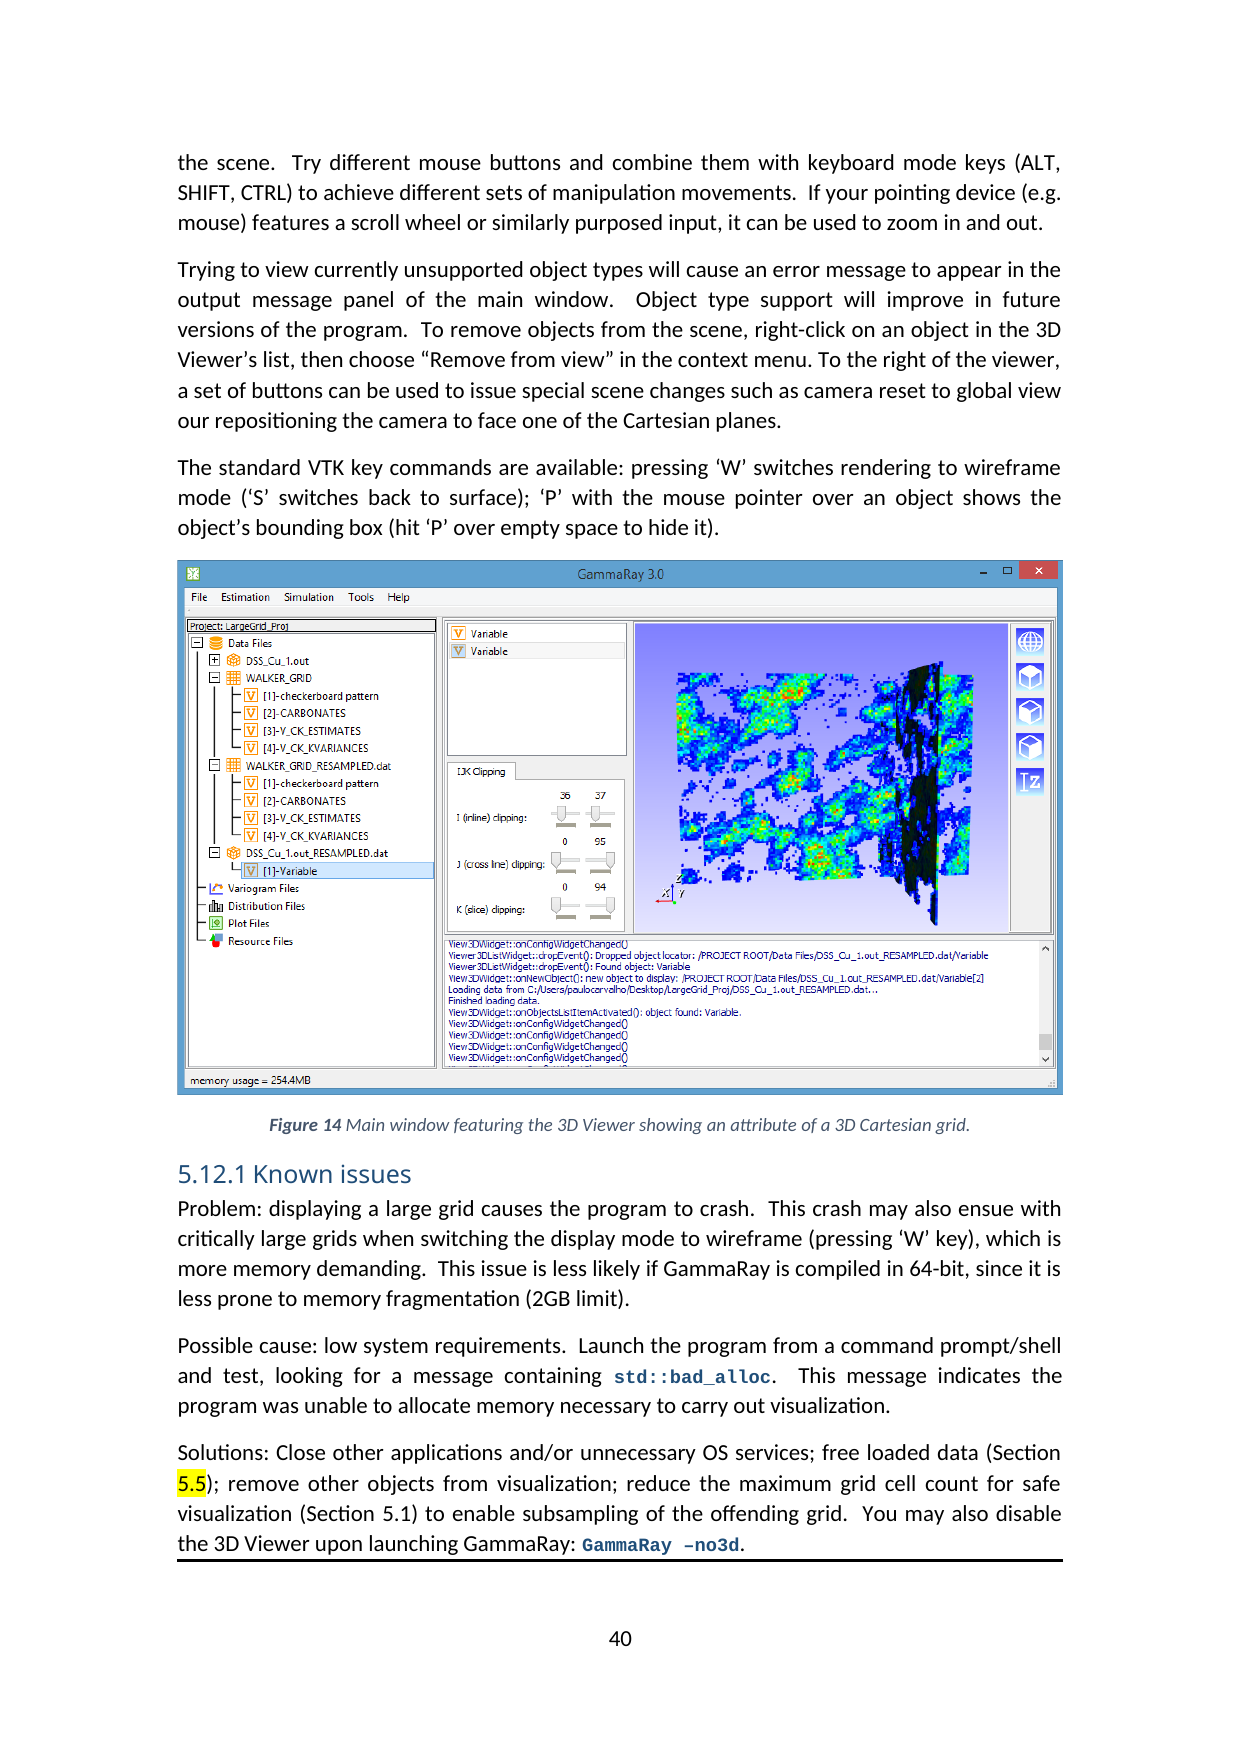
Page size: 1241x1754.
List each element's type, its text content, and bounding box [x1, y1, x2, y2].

text Trying to view currently unsupported object types will cause an error message to appear in the output message panel of the main window. Object type support will improve in future versions of the program. To remove objects from the scene, right-click on an object in the 3D Viewer’s list, then choose “Remove from view” in the context menu. To the right of the viewer, a set of buttons can be used to issue special scene changes such as camera reset to global view our repositioning the camera to face one of the Cartesian planes. [177, 255, 1063, 434]
text Figure 14 Main window featuring the 3D Viewer showing an attribute of a 3D Cartesian grid. [177, 1113, 1063, 1136]
text Solutions: Close other applications and/or unnecessary OS services; free loaded data (Section 5.5); remove other objects from visualization; reduce the maximum grid cell count for safe visualization (Section 5.1) to enable subsampling of the offending grid. You may also disable the 3D Viewer upon launching GammaRay: GammaRay –no3d. [177, 1438, 1063, 1559]
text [177, 148, 1063, 236]
text Problem: displaying a large grid causes the program to crash. This crash may also ensue with critically large grids when switching the display mode to wireframe (pressing ‘W’ key), which is more memory demanding. This issue is less likely if GammaRay is compiled in 64-bit, since it is less prone to memory fragmentation (2GB limit). [177, 1194, 1063, 1312]
text The standard VTK key commands are available: pressing ‘W’ switches rendering to wireframe mode (‘S’ switches back to surface); ‘P’ with the mouse pointer over an object shows the object’s bounding box (hit ‘P’ over empty space to hide it). [177, 453, 1063, 541]
text Possible cause: low system requirements. Launch the program from a command prompt/shell and test, looking for a message containing std::bad_alloc. This message indicates the program was unable to allocate memory necessary to carry out visualization. [177, 1331, 1063, 1420]
subtitle Known issues [177, 1157, 1063, 1191]
picture [177, 560, 1063, 1095]
